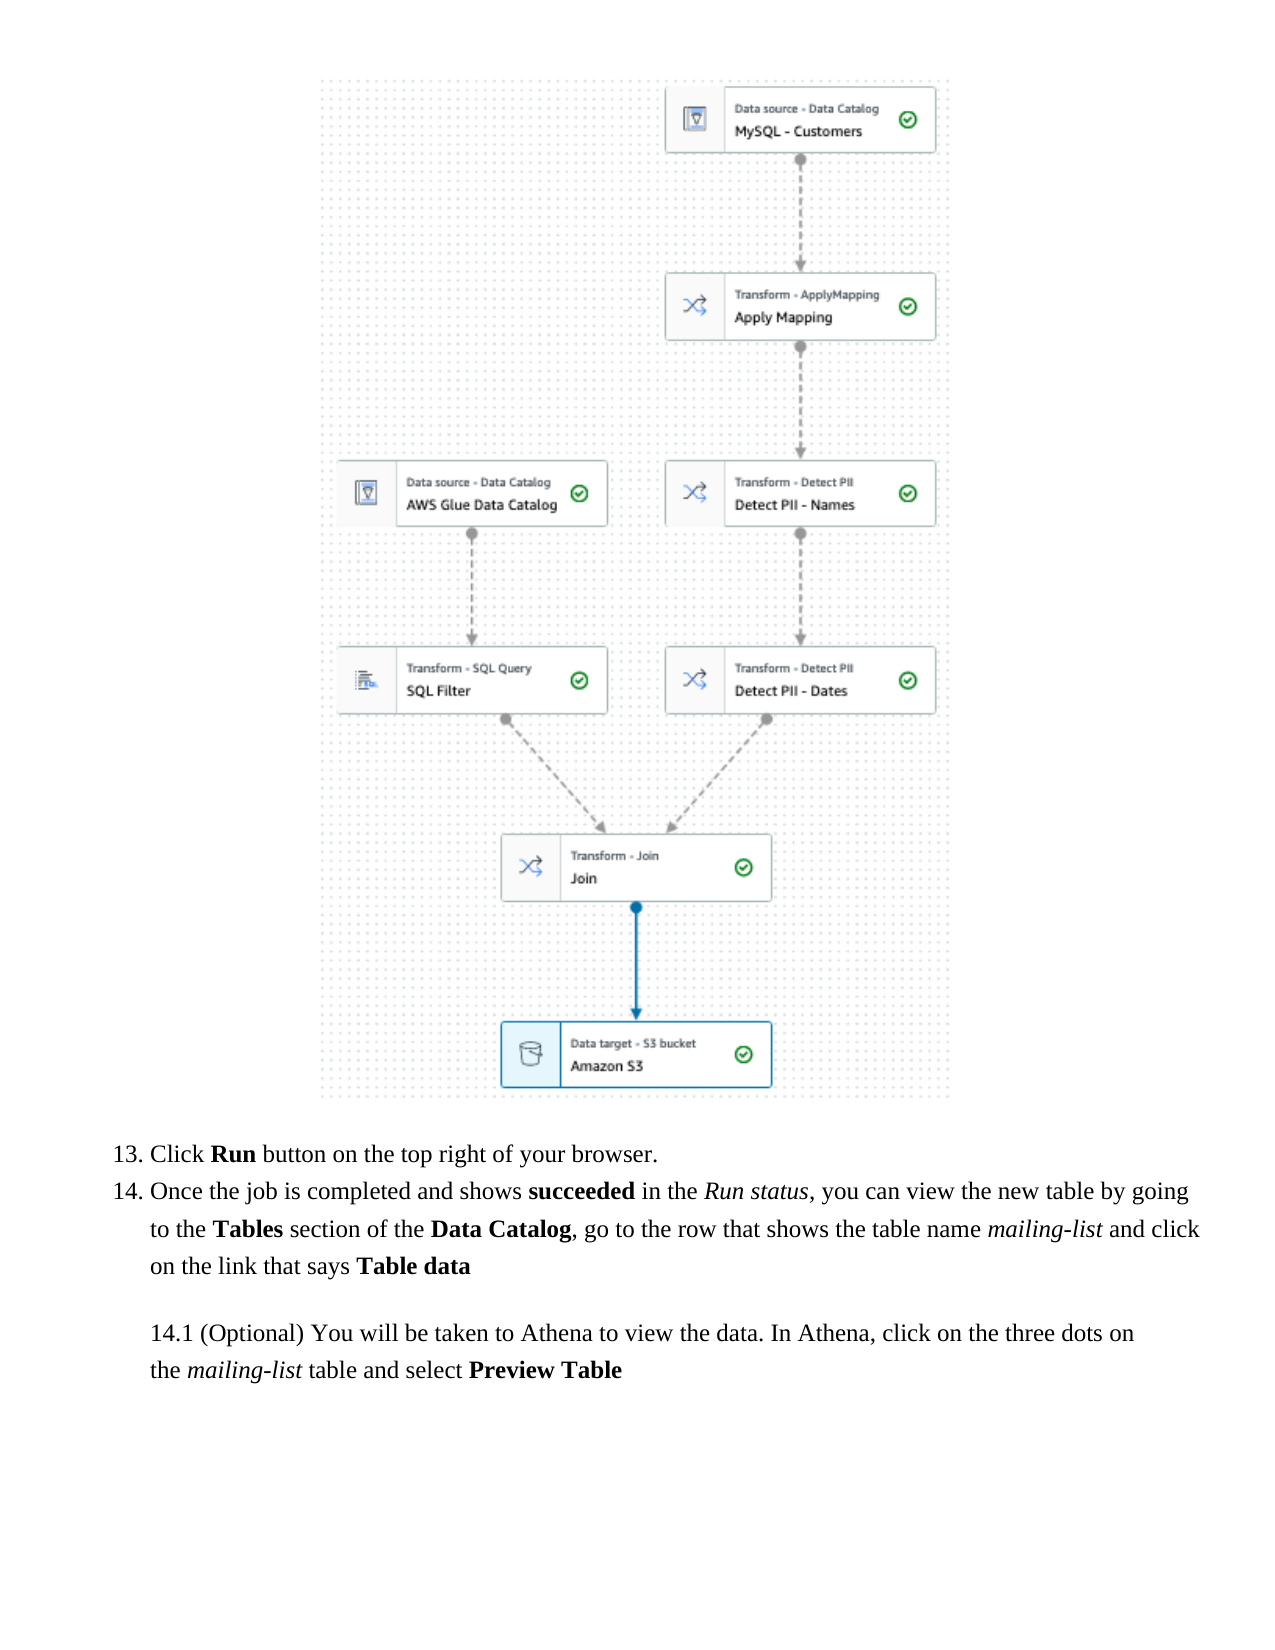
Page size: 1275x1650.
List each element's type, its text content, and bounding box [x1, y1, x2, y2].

picture [321, 75, 954, 1101]
list Click Run button on the top right of your browser. [112, 1130, 1200, 1168]
list Once the job is completed and shows succeeded in the Run status, you can view the new table by going to the Tables section of the Data Catalog, go to the row that shows the table name mailing-list and click on the link that says Table data [112, 1168, 1200, 1280]
text 14.1 (Optional) You will be taken to Athena to view the data. In Athena, click on the three dots on the mailing-list table and select Preview Table [150, 1309, 1200, 1384]
